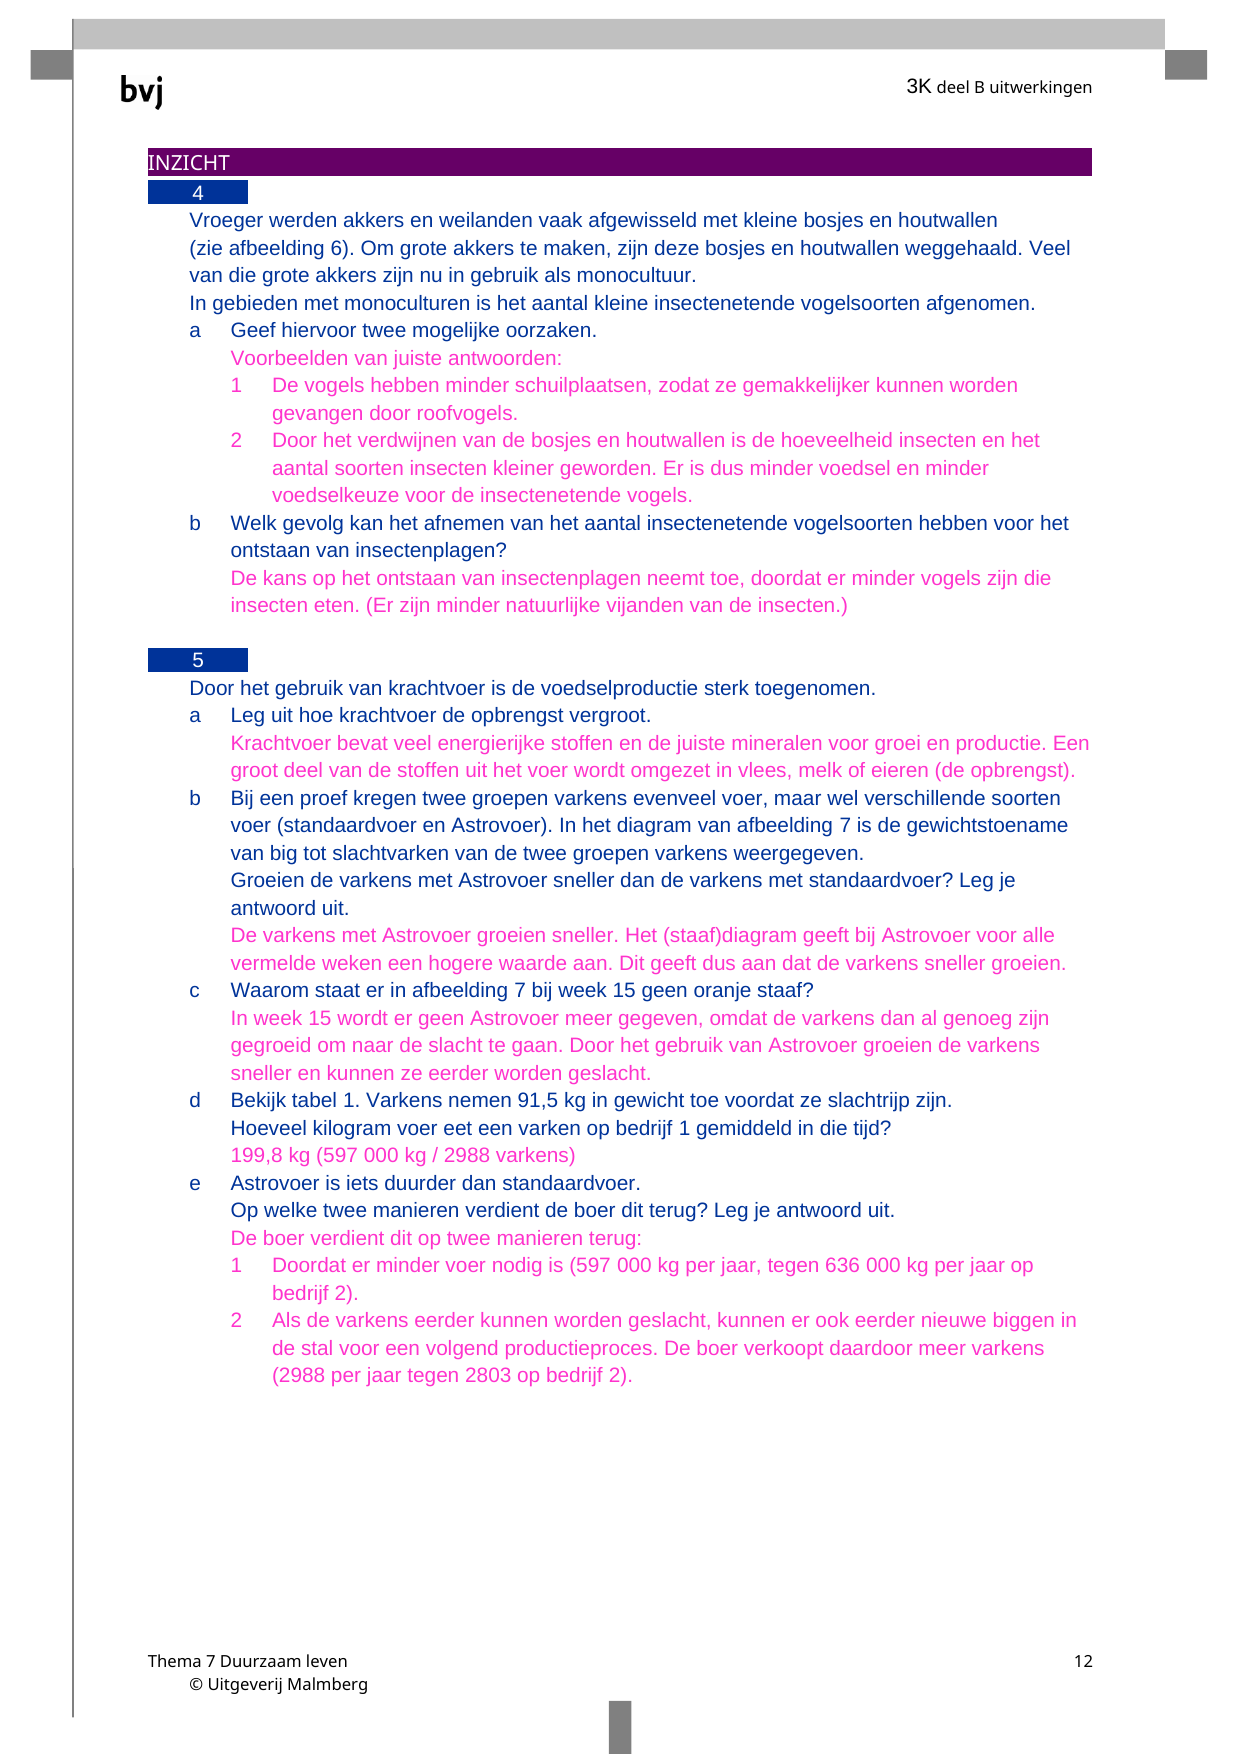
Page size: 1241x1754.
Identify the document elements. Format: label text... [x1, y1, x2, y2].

picture [121, 75, 162, 110]
text d Bekijk tabel 1. Varkens nemen 91,5 kg in gewicht toe voordat ze slachtrijp zijn. [189, 1088, 1092, 1112]
text Voorbeelden van juiste antwoorden: [230, 345, 1092, 369]
text b Welk gevolg kan het afnemen van het aantal insectenetende vogelsoorten hebben voor het ontstaan van insectenplagen? [189, 510, 1092, 562]
text Vroeger werden akkers en weilanden vaak afgewisseld met kleine bosjes en houtwallen (zie afbeelding 6). Om grote akkers te maken, zijn deze bosjes en houtwallen weggehaald. Veel van die grote akkers zijn nu in gebruik als monocultuur. [189, 208, 1092, 287]
text 1 Doordat er minder voer nodig is (597 000 kg per jaar, tegen 636 000 kg per jaar op bedrijf 2). [230, 1253, 1092, 1304]
text c Waarom staat er in afbeelding 7 bij week 15 geen oranje staaf? [189, 978, 1092, 1002]
text Op welke twee manieren verdient de boer dit terug? Leg je antwoord uit. [230, 1198, 1092, 1222]
text 2 Als de varkens eerder kunnen worden geslacht, kunnen er ook eerder nieuwe biggen in de stal voor een volgend productieproces. De boer verkoopt daardoor meer varkens (2988 per jaar tegen 2803 op bedrijf 2). [230, 1308, 1092, 1387]
text In week 15 wordt er geen Astrovoer meer gegeven, omdat de varkens dan al genoeg zijn gegroeid om naar de slacht te gaan. Door het gebruik van Astrovoer groeien de varkens sneller en kunnen ze eerder worden geslacht. [230, 1005, 1092, 1084]
text Groeien de varkens met Astrovoer sneller dan de varkens met standaardvoer? Leg je antwoord uit. [230, 868, 1092, 919]
text INZICHT [148, 148, 1092, 176]
text e Astrovoer is iets duurder dan standaardvoer. [189, 1170, 1092, 1194]
text De boer verdient dit op twee manieren terug: [230, 1225, 1092, 1249]
text Krachtvoer bevat veel energierijke stoffen en de juiste mineralen voor groei en productie. Een groot deel van de stoffen uit het voer wordt omgezet in vlees, melk of eieren (de opbrengst). [230, 730, 1092, 782]
text Hoeveel kilogram voer eet een varken op bedrijf 1 gemiddeld in die tijd? [230, 1115, 1092, 1139]
text De varkens met Astrovoer groeien sneller. Het (staaf)diagram geeft bij Astrovoer voor alle vermelde weken een hogere waarde aan. Dit geeft dus aan dat de varkens sneller groeien. [230, 923, 1092, 974]
text b Bij een proef kregen twee groepen varkens evenveel voer, maar wel verschillende soorten voer (standaardvoer en Astrovoer). In het diagram van afbeelding 7 is de gewichtstoename van big tot slachtvarken van de twee groepen varkens weergegeven. [189, 785, 1092, 864]
text 4 [148, 180, 248, 204]
text 1 De vogels hebben minder schuilplaatsen, zodat ze gemakkelijker kunnen worden gevangen door roofvogels. [230, 373, 1092, 424]
text a Leg uit hoe krachtvoer de opbrengst vergroot. [189, 703, 1092, 727]
text 2 Door het verdwijnen van de bosjes en houtwallen is de hoeveelheid insecten en het aantal soorten insecten kleiner geworden. Er is dus minder voedsel en minder voedselkeuze voor de insectenetende vogels. [230, 428, 1092, 507]
text 5 [148, 648, 248, 672]
text Door het gebruik van krachtvoer is de voedselproductie sterk toegenomen. [189, 675, 1092, 699]
text 199,8 kg (597 000 kg / 2988 varkens) [230, 1143, 1092, 1167]
text a Geef hiervoor twee mogelijke oorzaken. [189, 318, 1092, 342]
text De kans op het ontstaan van insectenplagen neemt toe, doordat er minder vogels zijn die insecten eten. (Er zijn minder natuurlijke vijanden van de insecten.) [230, 565, 1092, 617]
text In gebieden met monoculturen is het aantal kleine insectenetende vogelsoorten afgenomen. [189, 290, 1092, 314]
